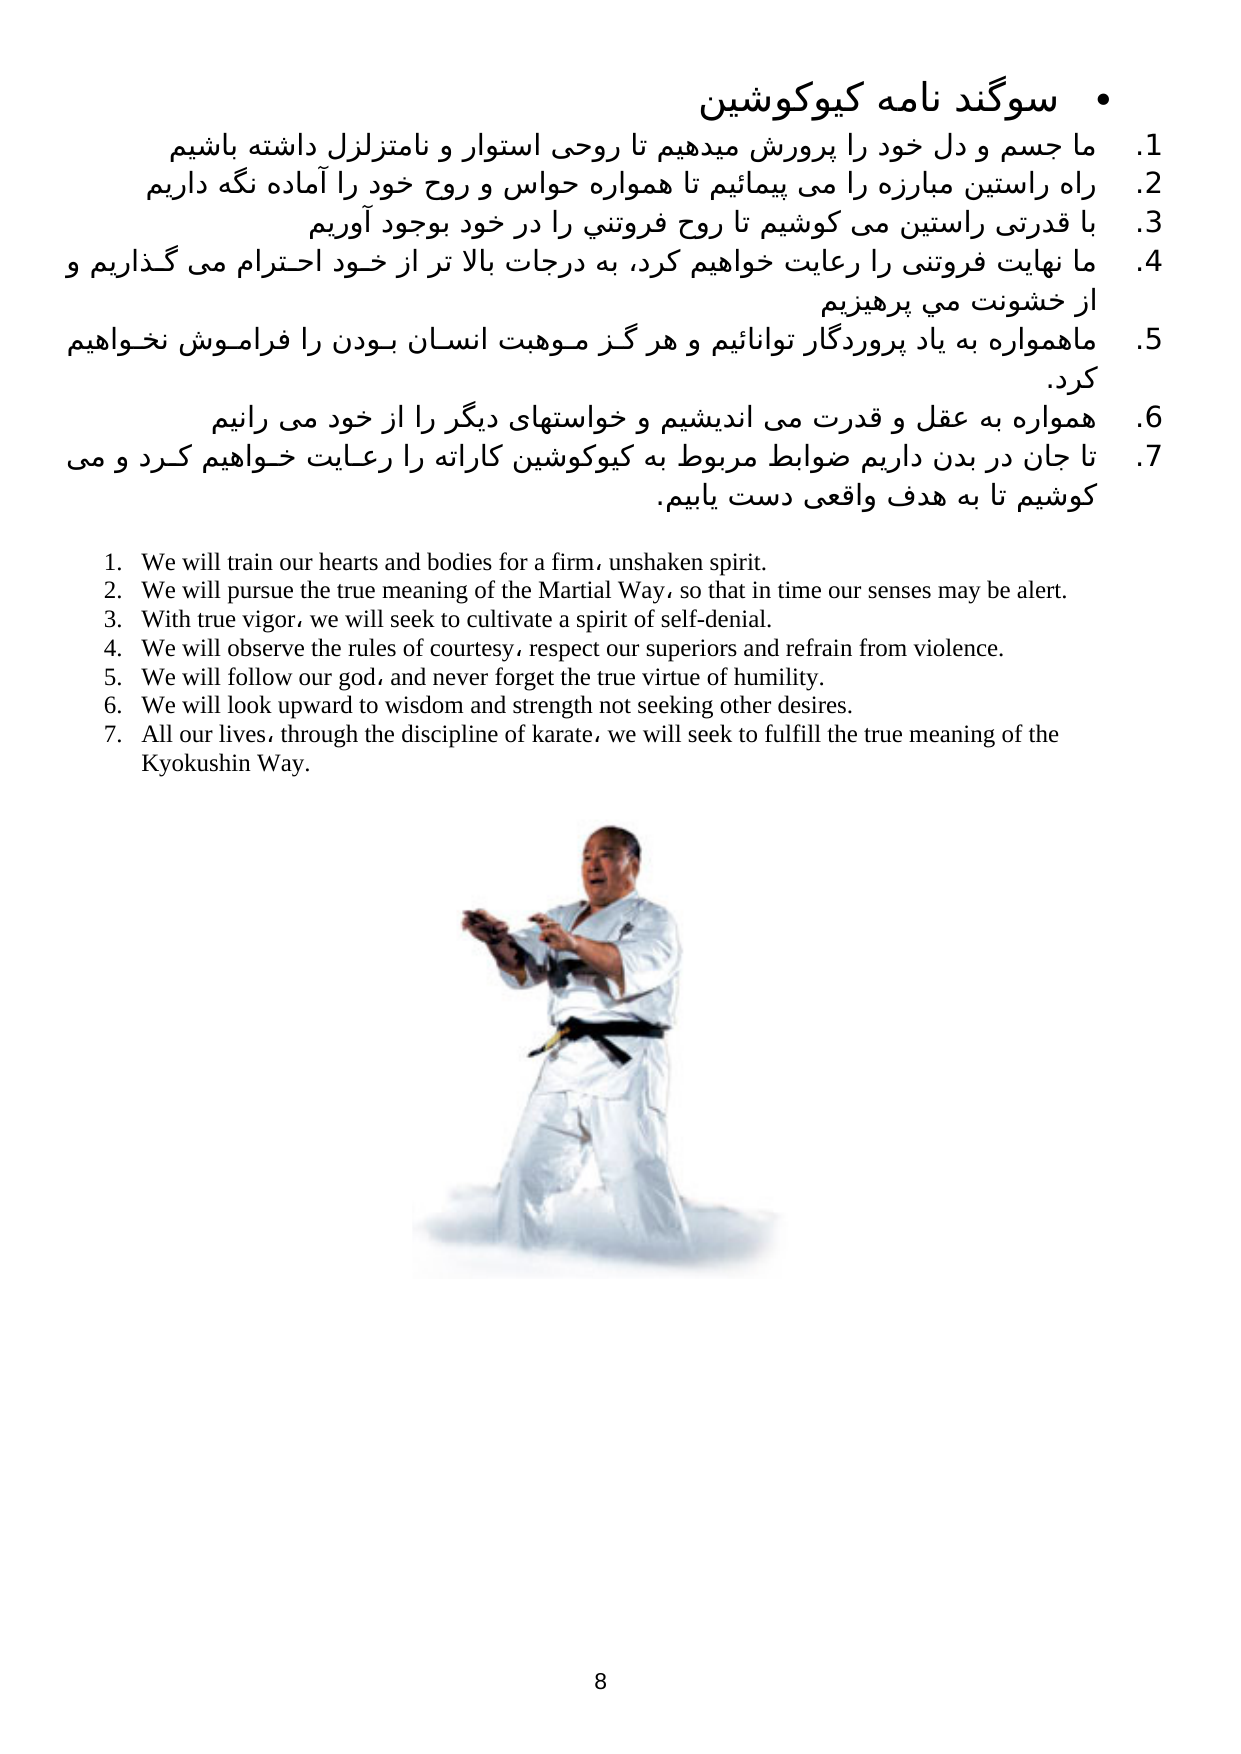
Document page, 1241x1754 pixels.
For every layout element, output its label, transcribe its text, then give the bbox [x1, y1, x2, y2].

list سوگند نامه کیوکوشین [66, 75, 1098, 121]
list We will train our hearts and bodies for a firm، unshaken spirit. [103, 547, 1135, 575]
list ماهمواره به یاد پروردگار توانائیم و هر گز موهبت انسان بودن را فراموش نخواهیم کرد. [66, 323, 1135, 396]
list We will observe the rules of courtesy، respect our superiors and refrain from violence. [103, 633, 1135, 662]
list تا جان در بدن داریم ضوابط مربوط به کیوکوشین كاراته را رعایت خواهیم کرد و می کوشیم تا به هدف واقعی دست یابیم. [66, 439, 1135, 512]
list With true vigor، we will seek to cultivate a spirit of self-denial. [103, 604, 1135, 633]
list All our lives، through the discipline of karate، we will seek to fulfill the true meaning of the Kyokushin Way. [103, 719, 1135, 777]
list We will pursue the true meaning of the Martial Way، so that in time our senses may be alert. [103, 575, 1135, 604]
list همواره به عقل و قدرت می اندیشیم و خواستهای دیگر را از خود می رانیم [66, 401, 1135, 434]
list ما جسم و دل خود را پرورش میدهیم تا روحی استوار و نامتزلزل داشته باشیم [66, 128, 1135, 162]
list We will look upward to wisdom and strength not seeking other desires. [103, 690, 1135, 719]
list راه راستین مبارزه را می پیمائیم تا همواره حواس و روح خود را آماده نگه داریم [66, 167, 1135, 201]
list با قدرتی راستین می کوشیم تا روح فروتني را در خود بوجود آوریم [66, 206, 1135, 240]
picture [412, 805, 789, 1279]
list We will follow our god، and never forget the true virtue of humility. [103, 662, 1135, 690]
list ما نهایت فروتنی را رعایت خواهیم کرد، به درجات بالا تر از خود احترام می گذاریم و از خشونت مي پرهیزیم [66, 245, 1135, 318]
